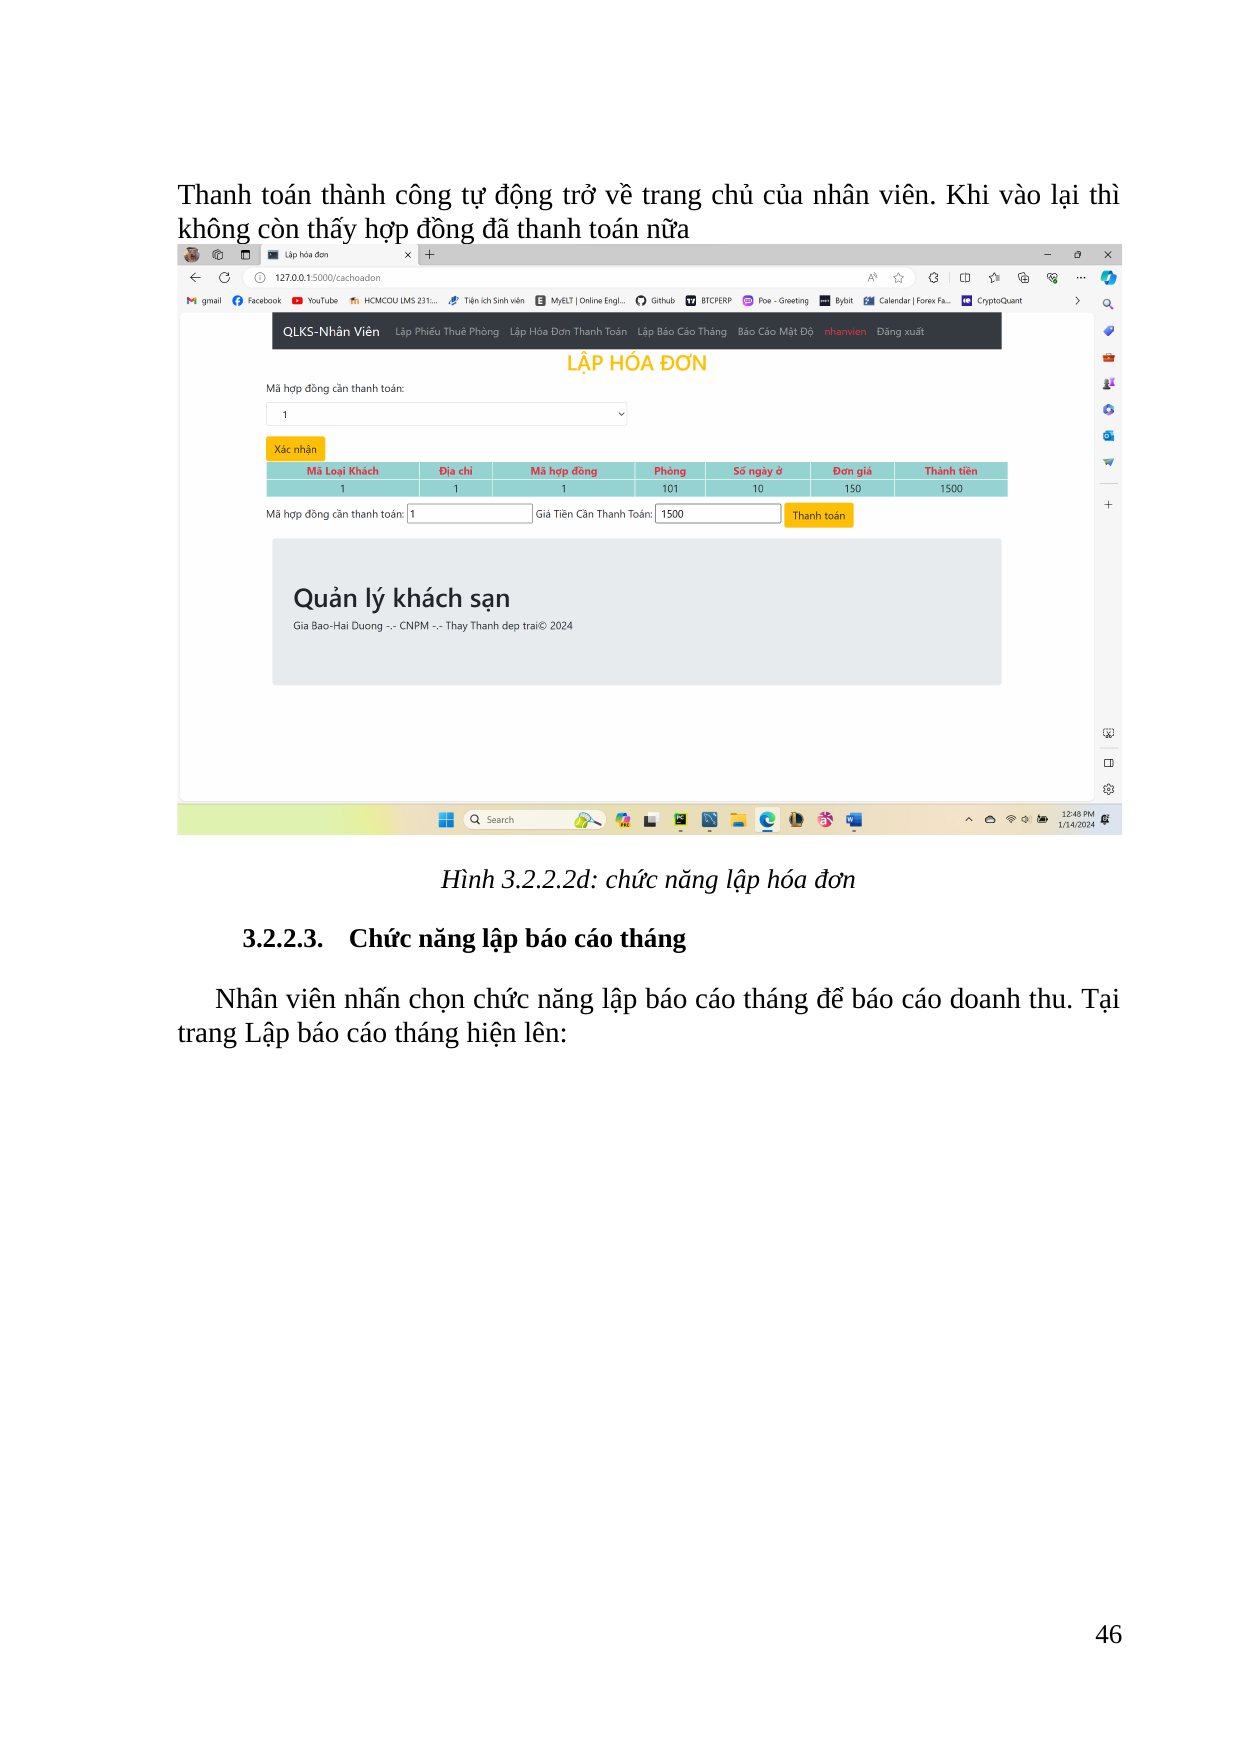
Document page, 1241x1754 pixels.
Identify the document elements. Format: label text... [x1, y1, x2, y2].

list Thanh toán thành công tự động trở về trang chủ của nhân viên. Khi vào lại thì không còn thấy hợp đồng đã thanh toán nữa [177, 177, 1122, 244]
picture [177, 244, 1123, 835]
list Nhân viên nhấn chọn chức năng lập báo cáo tháng để báo cáo doanh thu. Tại trang Lập báo cáo tháng hiện lên: [177, 981, 1122, 1048]
subtitle Chức năng lập báo cáo tháng [242, 922, 1122, 953]
text Hình 3.2.2.2d: chức năng lập hóa đơn [177, 863, 1122, 894]
